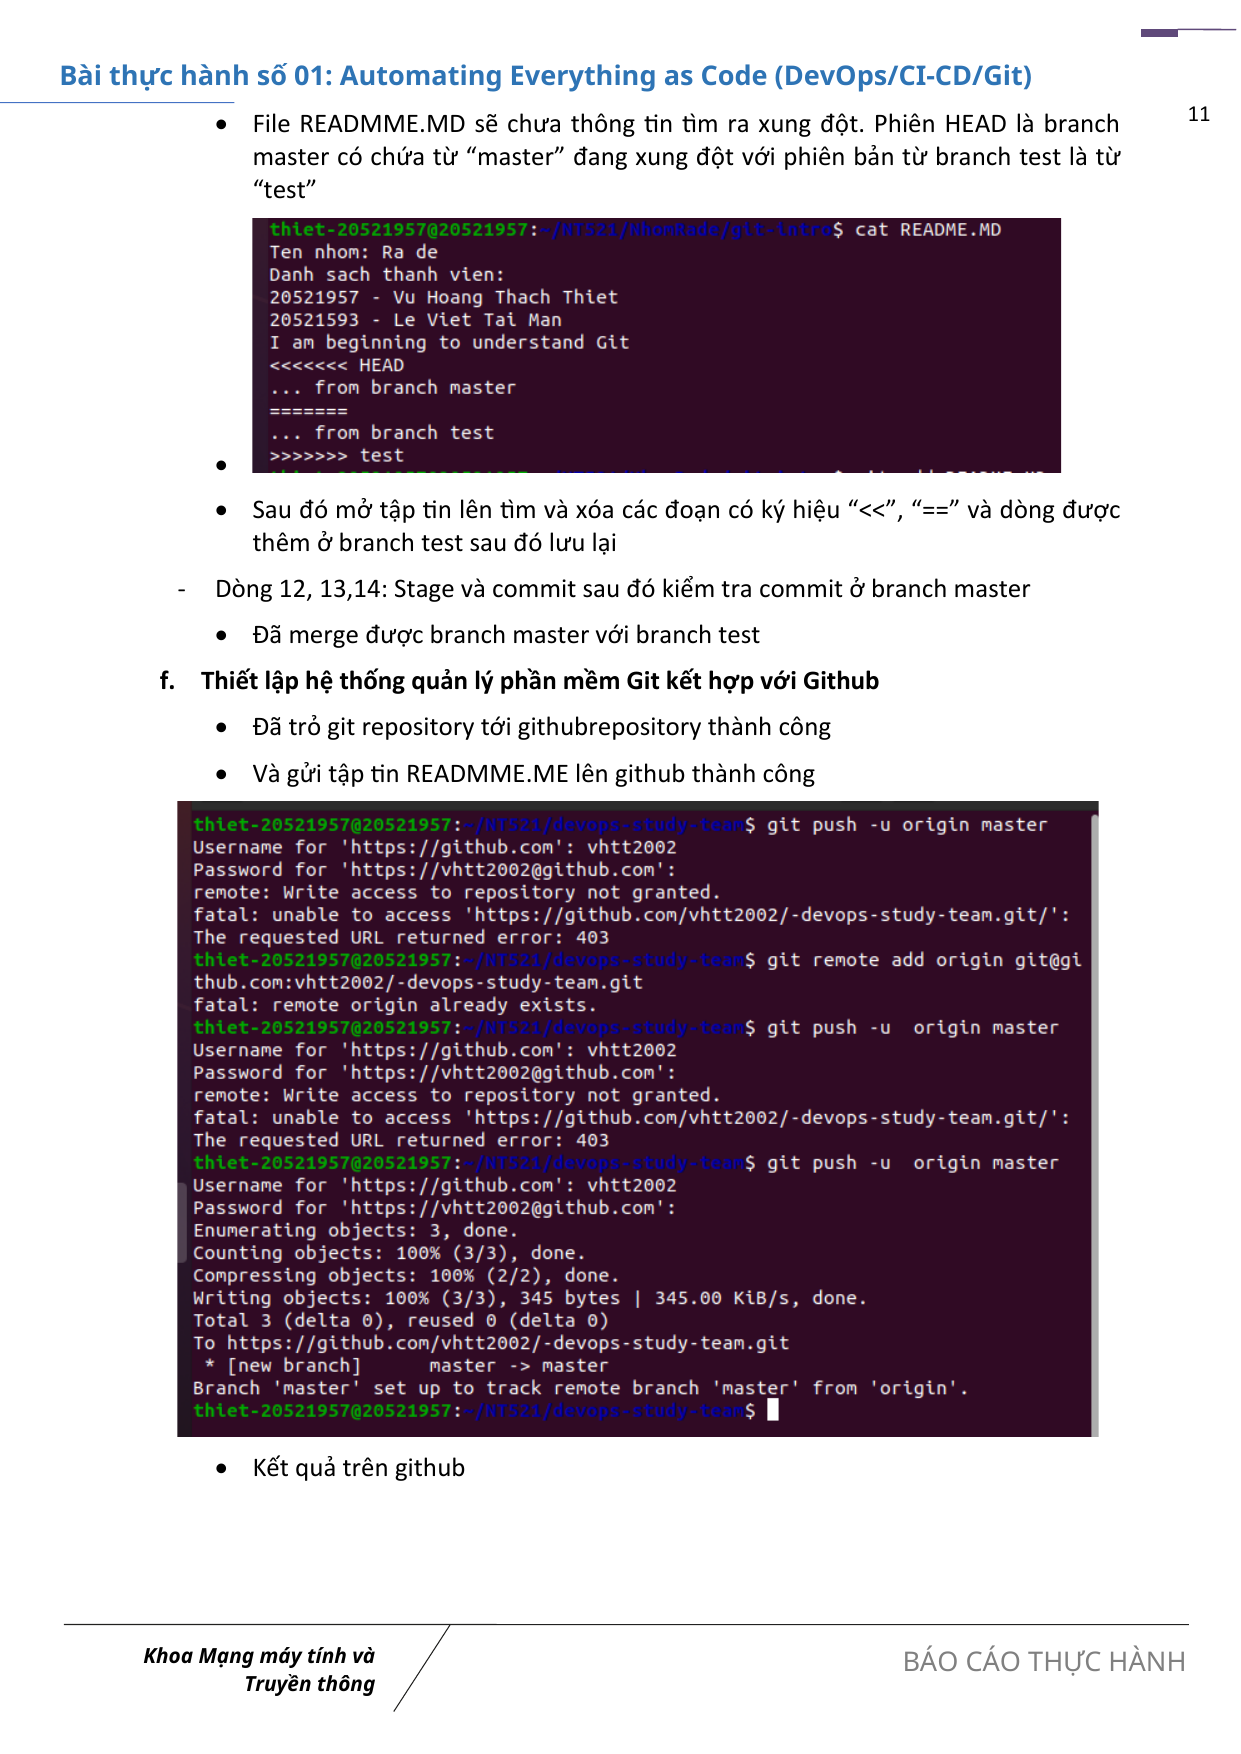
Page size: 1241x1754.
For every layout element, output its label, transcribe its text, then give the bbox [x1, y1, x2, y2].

list Và gửi tập tin READMME.ME lên github thành công [215, 755, 1122, 789]
list Kết quả trên github [215, 1449, 1122, 1483]
list Sau đó mở tập tin lên tìm và xóa các đoạn có ký hiệu “<<”, “==” và dòng được thêm ở branch test sau đó lưu lại [215, 492, 1122, 558]
list Dòng 12, 13,14: Stage và commit sau đó kiểm tra commit ở branch master [177, 571, 1122, 604]
list Đã trỏ git repository tới githubrepository thành công [215, 708, 1122, 742]
list File READMME.MD sẽ chưa thông tin tìm ra xung đột. Phiên HEAD là branch master có chứa từ “master” đang xung đột với phiên bản từ branch test là từ “test” [215, 106, 1122, 206]
list Đã merge được branch master với branch test [215, 617, 1122, 651]
picture [177, 801, 1099, 1437]
subtitle Thiết lập hệ thống quản lý phần mềm Git kết hợp với Github [159, 663, 1122, 696]
picture [252, 218, 1062, 473]
